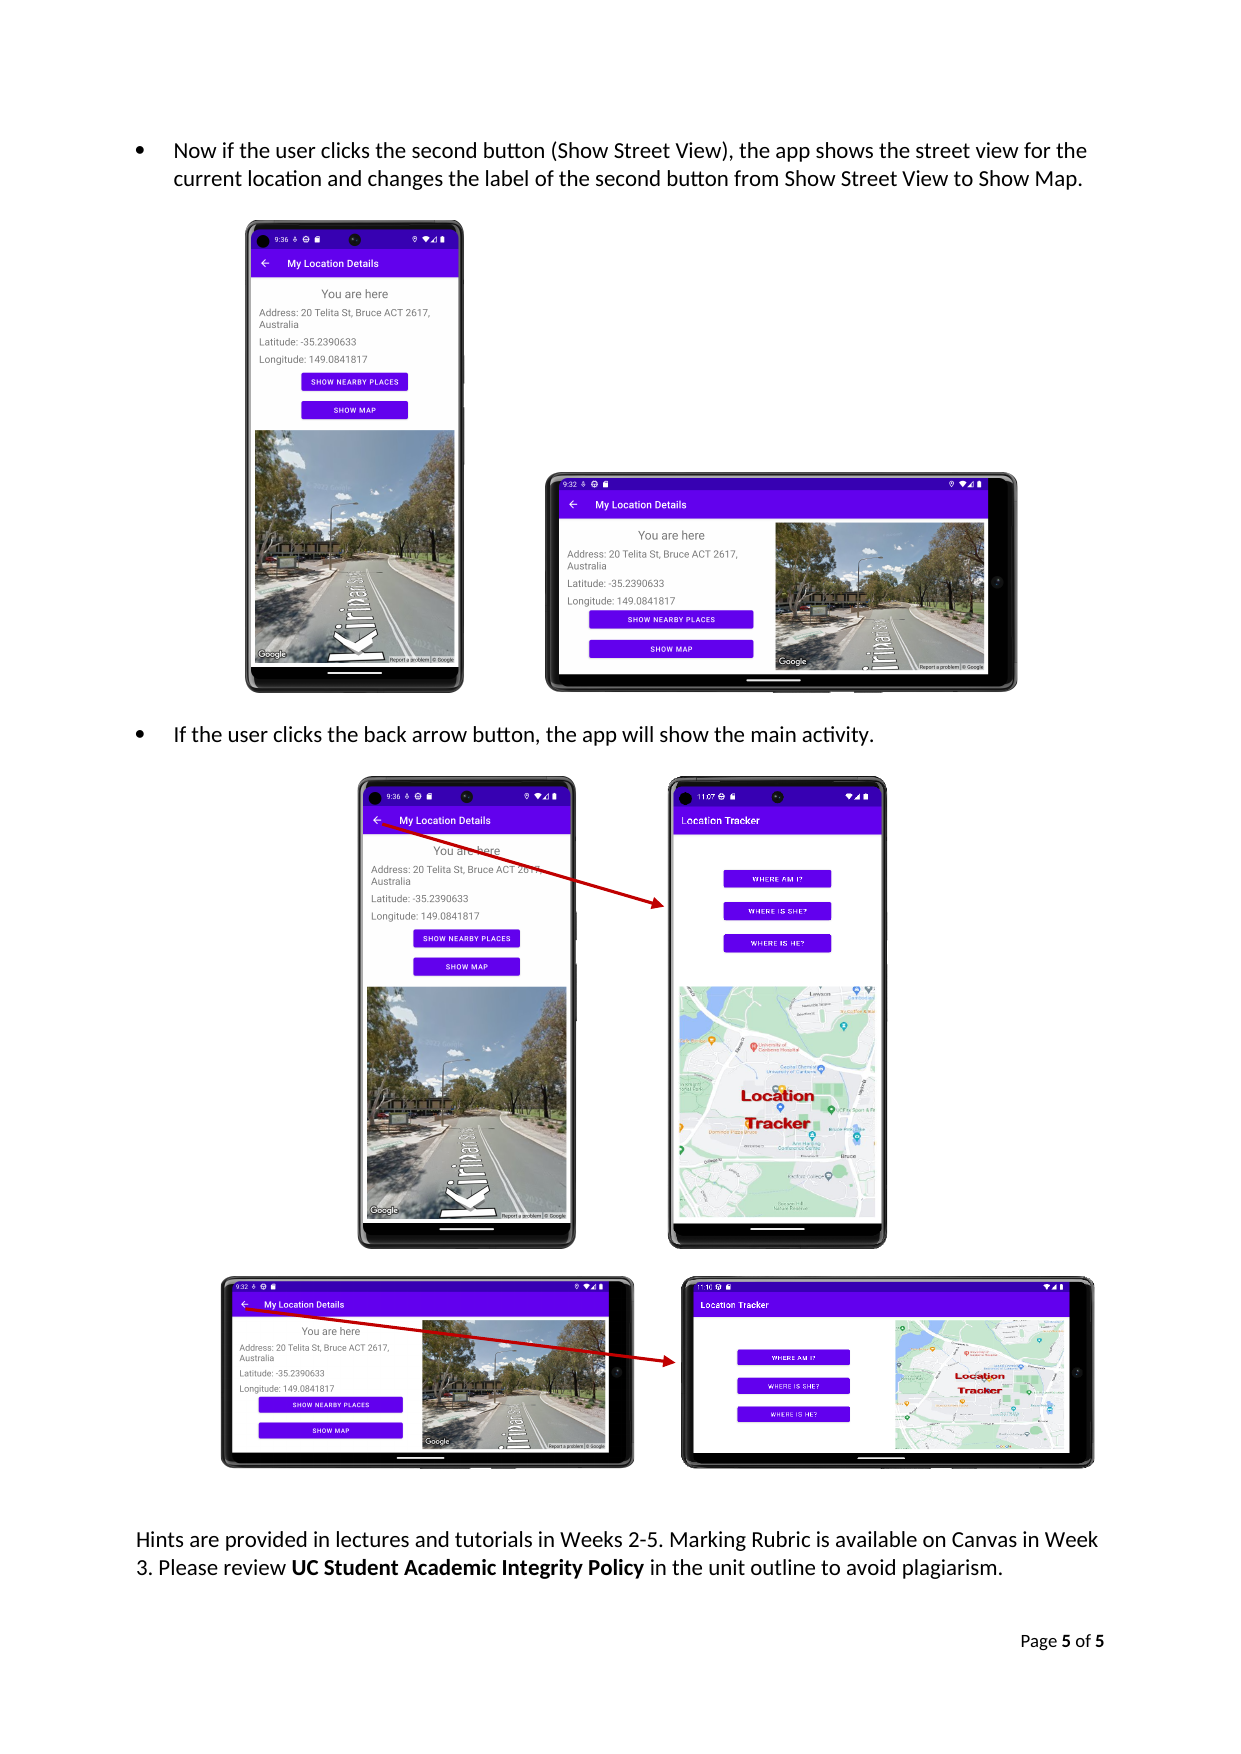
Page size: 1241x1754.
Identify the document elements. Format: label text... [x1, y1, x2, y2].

picture [220, 1276, 635, 1469]
picture [245, 220, 465, 693]
text Hints are provided in lectures and tutorials in Weeks 2-5. Marking Rubric is available on Canvas in Week 3. Please review UC Student Academic Integrity Policy in the unit outline to avoid plagiarism. [136, 1525, 1104, 1581]
list Now if the user clicks the second button (Show Street View), the app shows the street view for the current location and changes the label of the second button from Show Street View to Show Map. [136, 136, 1104, 192]
picture [357, 776, 577, 1249]
list If the user clicks the back arrow button, the app will show the main activity. [136, 720, 1104, 748]
picture [667, 776, 888, 1249]
picture [545, 472, 1018, 693]
picture [681, 1276, 1095, 1469]
